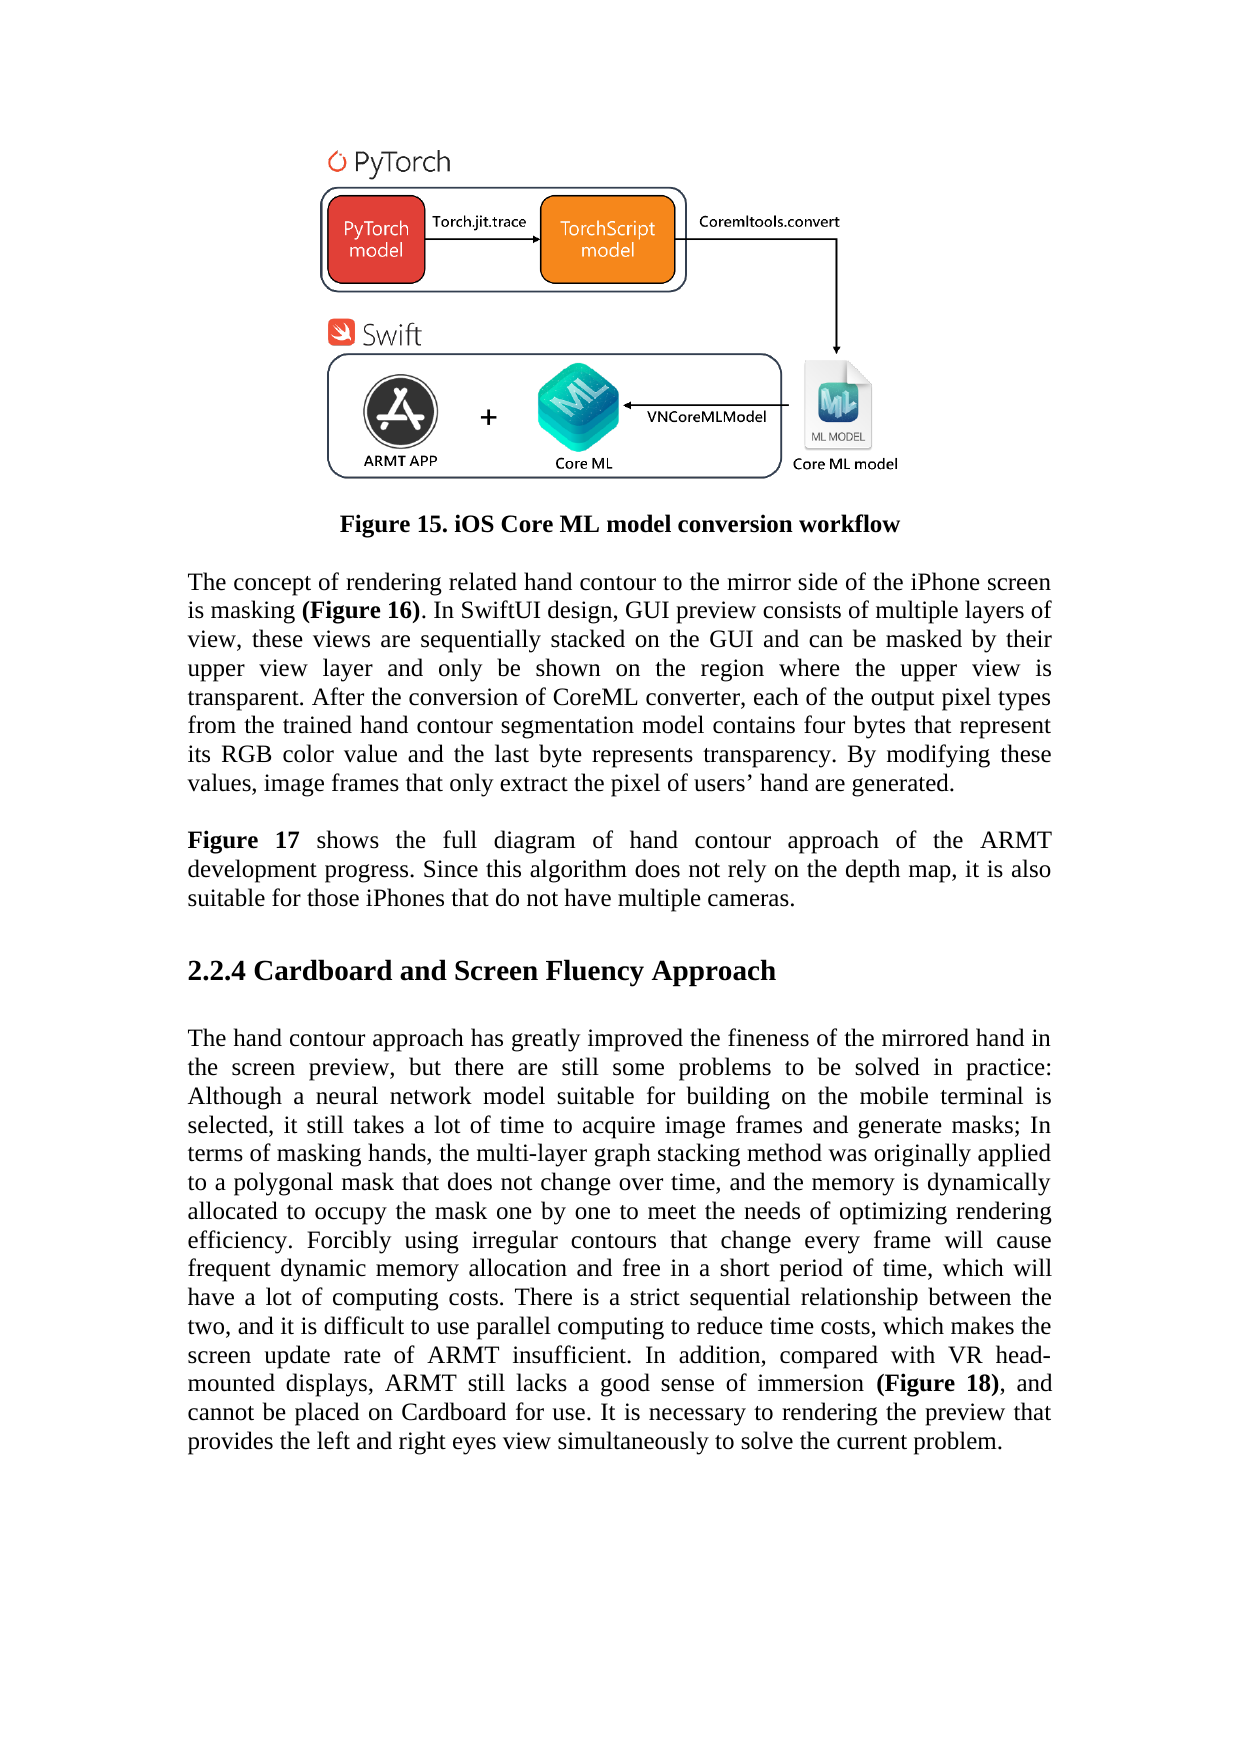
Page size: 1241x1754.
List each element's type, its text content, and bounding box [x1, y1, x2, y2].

text Figure 17 shows the full diagram of hand contour approach of the ARMT development progress. Since this algorithm does not rely on the depth map, it is also suitable for those iPhones that do not have multiple cameras. [187, 826, 1053, 912]
text The hand contour approach has greatly improved the fineness of the mirrored hand in the screen preview, but there are still some problems to be solved in practice: Although a neural network model suitable for building on the mobile terminal is selected, it still takes a lot of time to acquire image frames and generate masks; In terms of masking hands, the multi-layer graph stacking method was originally applied to a polygonal mask that does not change over time, and the memory is dynamically allocated to occupy the mask one by one to meet the needs of optimizing rendering efficiency. Forcibly using irregular contours that change every frame will cause frequent dynamic memory allocation and free in a short period of time, which will have a lot of computing costs. There is a strict sequential relationship between the two, and it is difficult to use parallel computing to reduce time costs, which makes the screen update rate of ARMT insufficient. In addition, compared with VR head-mounted displays, ARMT still lacks a good sense of immersion (Figure 18), and cannot be placed on Cardboard for use. It is necessary to rendering the preview that provides the left and right eyes view simultaneously to solve the current problem. [187, 1023, 1053, 1455]
text Figure 15. iOS Core ML model conversion workflow [187, 509, 1053, 538]
text The concept of rendering related hand contour to the mirror side of the iPhone screen is masking (Figure 16). In SwiftUI design, GUI preview consists of multiple layers of view, these views are sequentially stacked on the GUI and can be masked by their upper view layer and only be shown on the region where the upper view is transparent. After the conversion of CoreML converter, each of the output pixel types from the trained hand contour segmentation model contains four bytes that represent its RGB color value and the last byte represents transparency. By modifying these values, image frames that only extract the pixel of users’ hand are generated. [187, 567, 1053, 797]
subtitle 2.2.4 Cardboard and Screen Fluency Approach [187, 953, 1053, 987]
picture [320, 150, 921, 481]
